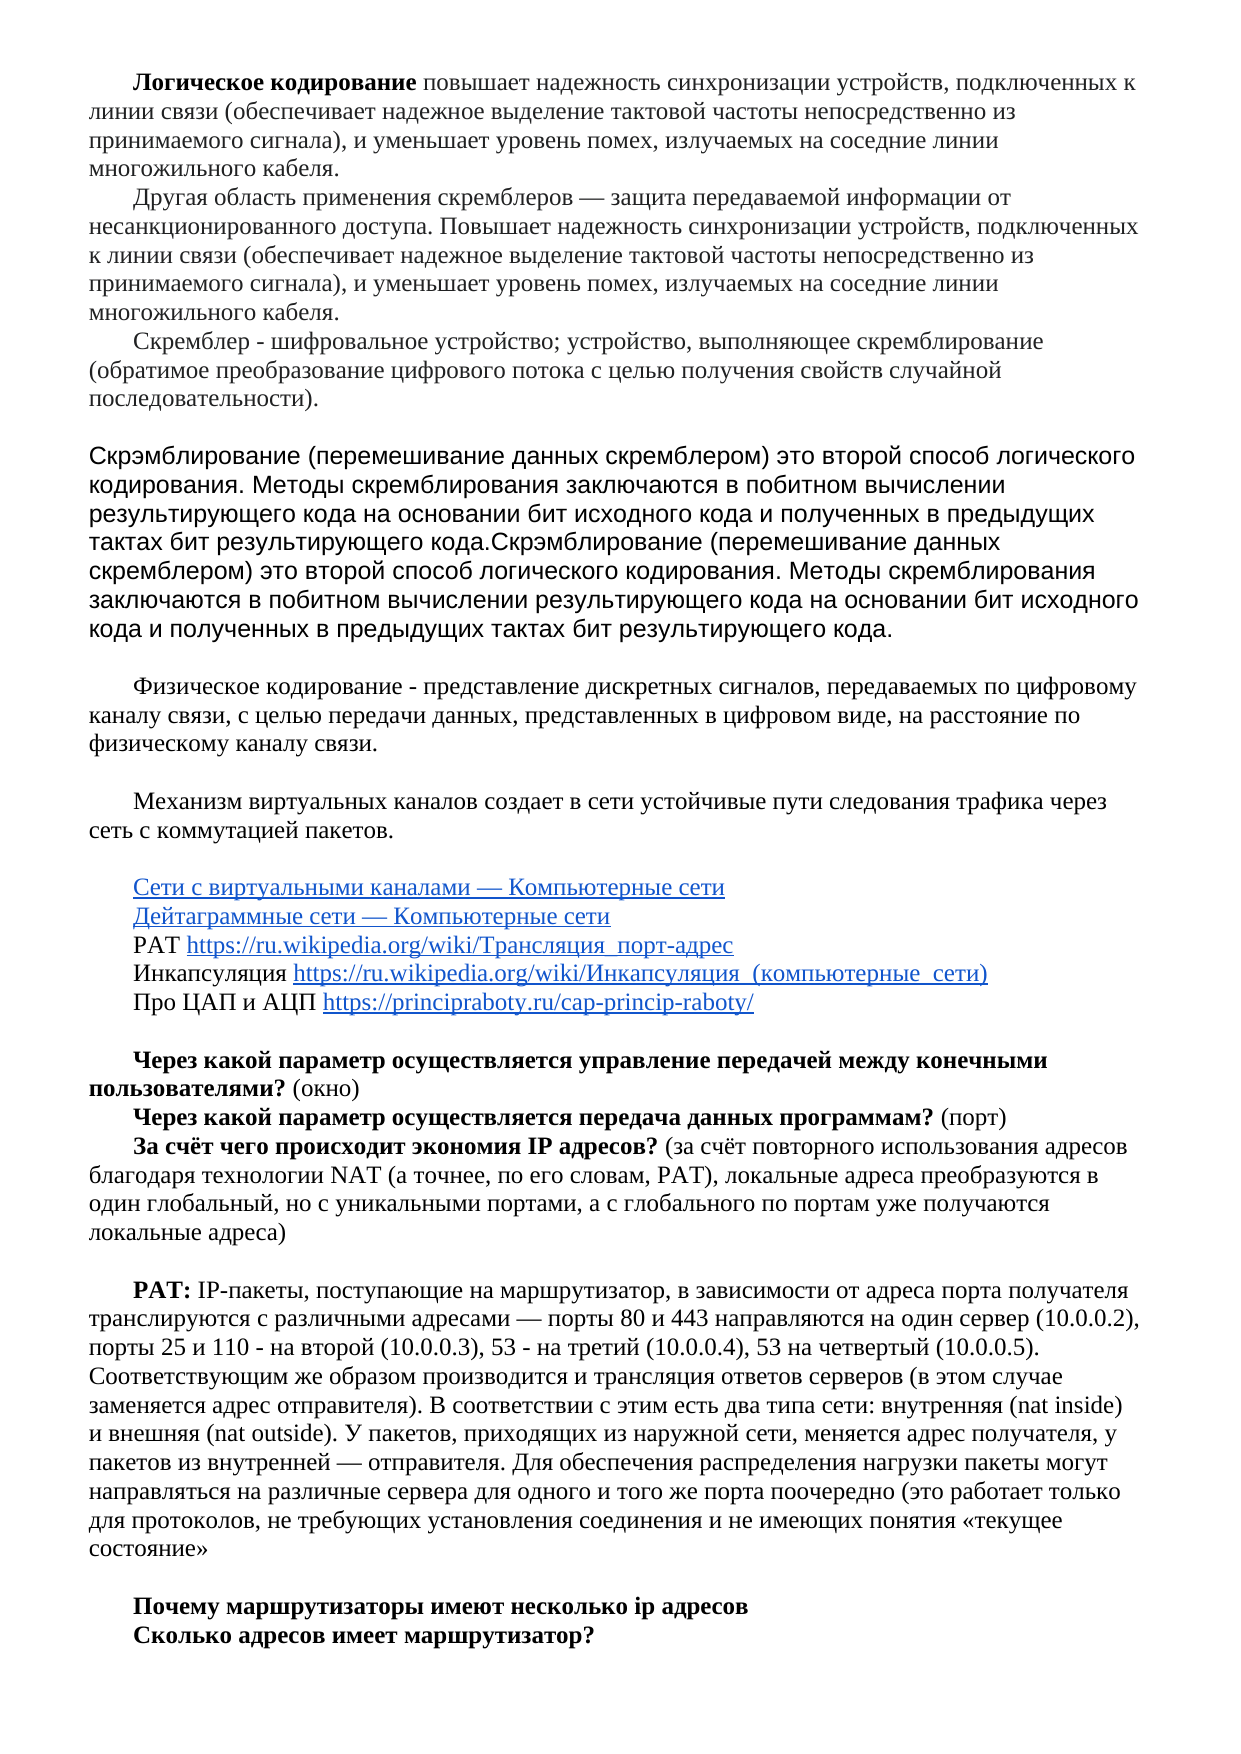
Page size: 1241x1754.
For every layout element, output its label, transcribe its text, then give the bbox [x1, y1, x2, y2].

text Скрэмблирование (перемешивание данных скремблером) это второй способ логического кодирования. Методы скремблирования заключаются в побитном вычислении результирующего кода на основании бит исходного кода и полученных в предыдущих тактах бит результирующего кода.Скрэмблирование (перемешивание данных скремблером) это второй способ логического кодирования. Методы скремблирования заключаются в побитном вычислении результирующего кода на основании бит исходного кода и полученных в предыдущих тактах бит результирующего кода. [88, 441, 1187, 642]
text Инкапсуляция https://ru.wikipedia.org/wiki/Инкапсуляция_(компьютерные_сети) [88, 958, 1187, 987]
text PAT: IP-пакеты, поступающие на маршрутизатор, в зависимости от адреса порта получателя транслируются с различными адресами — порты 80 и 443 направляются на один сервер (10.0.0.2), порты 25 и 110 - на второй (10.0.0.3), 53 - на третий (10.0.0.4), 53 на четвертый (10.0.0.5). Соответствующим же образом производится и трансляция ответов серверов (в этом случае заменяется адрес отправителя). В соответствии с этим есть два типа сети: внутренняя (nat inside) и внешняя (nat outside). У пакетов, приходящих из наружной сети, меняется адрес получателя, у пакетов из внутренней — отправителя. Для обеспечения распределения нагрузки пакеты могут направляться на различные сервера для одного и того же порта поочередно (это работает только для протоколов, не требующих установления соединения и не имеющих понятия «текущее состояние» [88, 1275, 1187, 1562]
text Через какой параметр осуществляется передача данных программам? (порт) [88, 1102, 1187, 1131]
text За счёт чего происходит экономия IP адресов? (за счёт повторного использования адресов благодаря технологии NAT (а точнее, по его словам, PAT), локальные адреса преобразуются в один глобальный, но с уникальными портами, а с глобального по портам уже получаются локальные адреса) [88, 1131, 1187, 1246]
text Сети с виртуальными каналами — Компьютерные сети [88, 872, 1187, 901]
text Другая область применения скремблеров — защита передаваемой информации от несанкционированного доступа. Повышает надежность синхронизации устройств, подключенных к линии связи (обеспечивает надежное выделение тактовой частоты непосредственно из принимаемого сигнала), и уменьшает уровень помех, излучаемых на соседние линии многожильного кабеля. [88, 182, 1187, 326]
text Сколько адресов имеет маршрутизатор? [88, 1620, 1187, 1648]
text Логическое кодирование повышает надежность синхронизации устройств, подключенных к линии связи (обеспечивает надежное выделение тактовой частоты непосредственно из принимаемого сигнала), и уменьшает уровень помех, излучаемых на соседние линии многожильного кабеля. [88, 59, 1187, 182]
text Физическое кодирование - представление дискретных сигналов, передаваемых по цифровому каналу связи, с целью передачи данных, представленных в цифровом виде, на расстояние по физическому каналу связи. [88, 671, 1187, 757]
text Через какой параметр осуществляется управление передачей между конечными пользователями? (окно) [88, 1045, 1187, 1102]
text Почему маршрутизаторы имеют несколько ip адресов [88, 1591, 1187, 1620]
text PAT https://ru.wikipedia.org/wiki/Трансляция_порт-адрес [88, 930, 1187, 958]
text Механизм виртуальных каналов создает в сети устойчивые пути следования трафика через сеть с коммутацией пакетов. [88, 786, 1187, 843]
text Про ЦАП и АЦП https://principraboty.ru/cap-princip-raboty/ [88, 987, 1187, 1016]
text Дейтаграммные сети — Компьютерные сети [88, 901, 1187, 930]
text Скремблер - шифровальное устройство; устройство, выполняющее скремблирование (обратимое преобразование цифрового потока с целью получения свойств случайной последовательности). [88, 326, 1187, 412]
